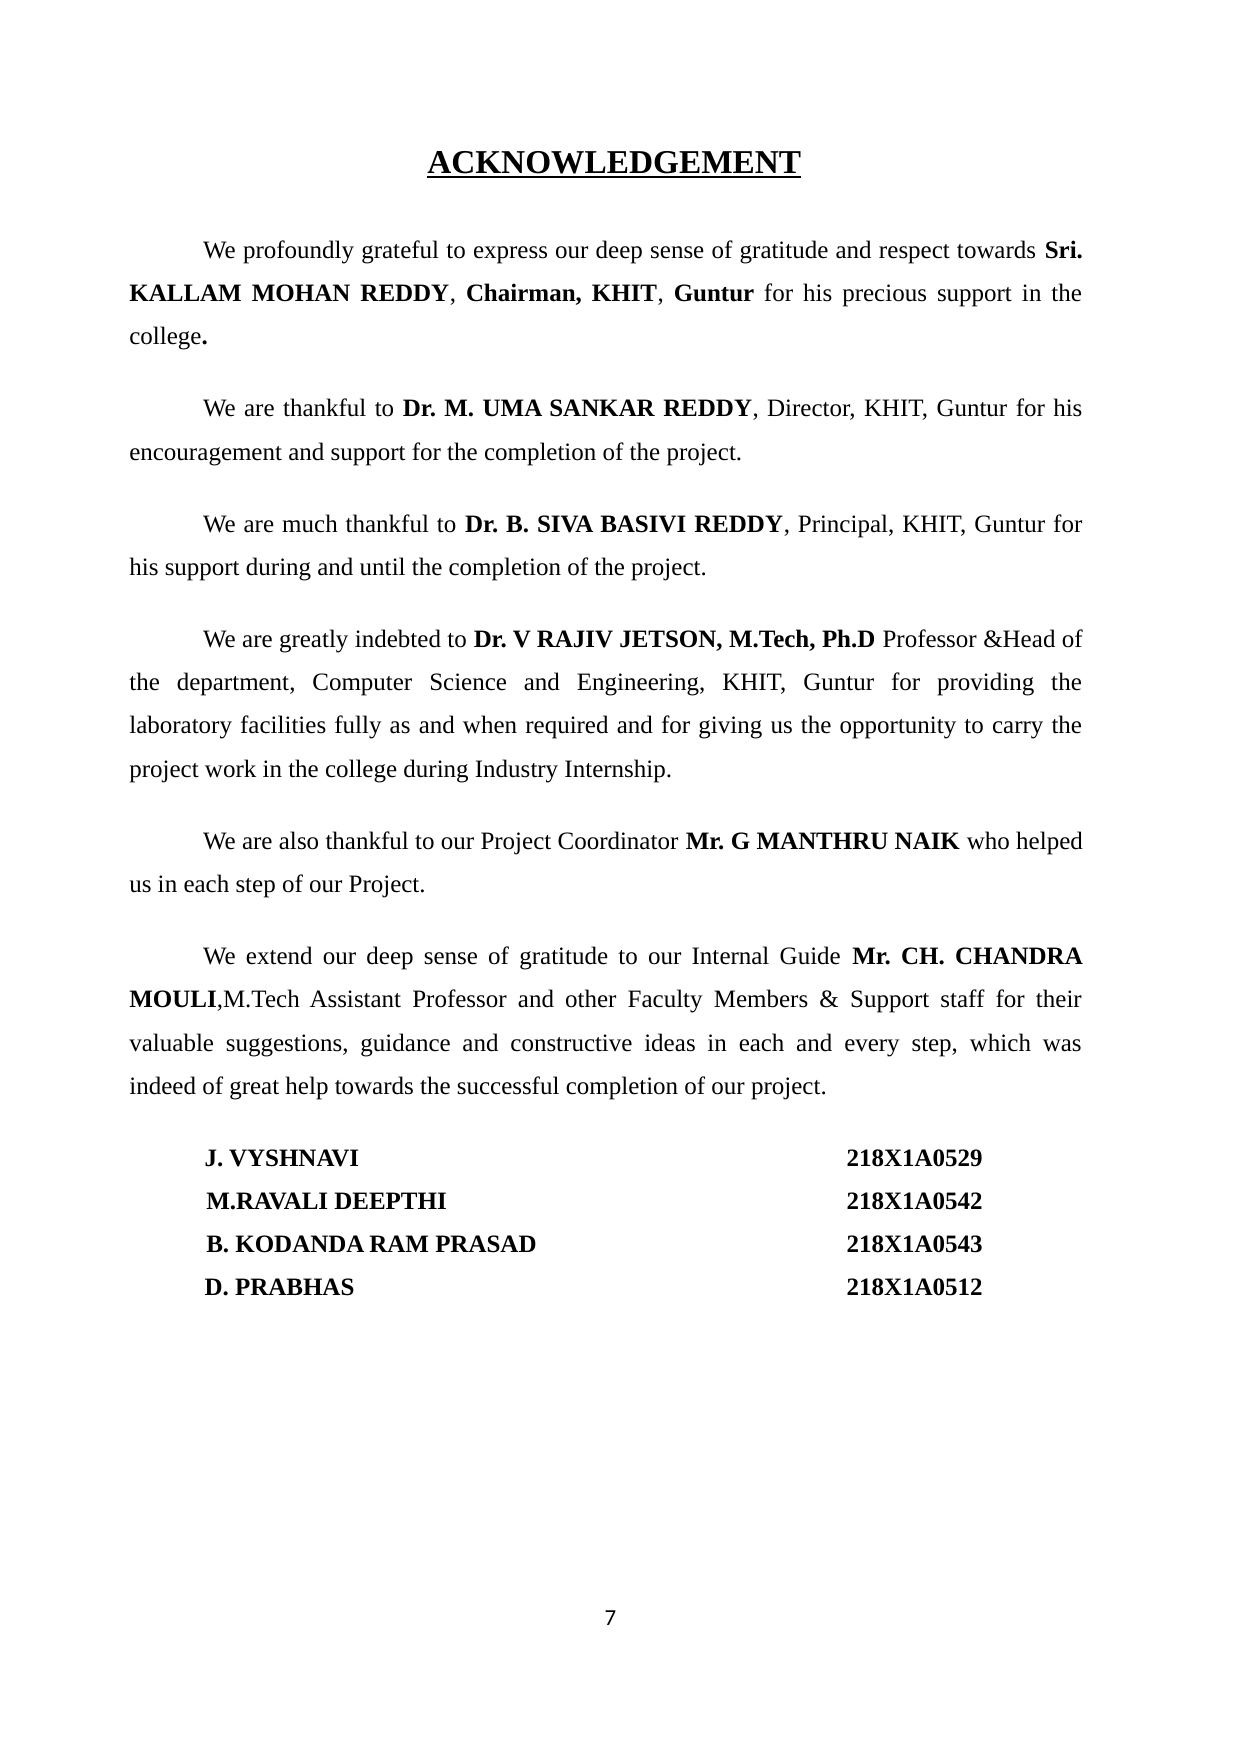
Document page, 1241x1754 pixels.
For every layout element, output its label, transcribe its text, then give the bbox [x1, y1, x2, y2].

table_header 218X1A0529 [846, 1143, 1016, 1186]
text We extend our deep sense of gratitude to our Internal Guide Mr. CH. CHANDRA MOULI,M.Tech Assistant Professor and other Faculty Members & Support staff for their valuable suggestions, guidance and constructive ideas in each and every step, which was indeed of great help towards the successful completion of our project. [129, 941, 1083, 1099]
table_cell 218X1A0542 [846, 1186, 1016, 1229]
text We are thankful to Dr. M. UMA SANKAR REDDY, Director, KHIT, Guntur for his encouragement and support for the completion of the project. [129, 393, 1083, 465]
text We are greatly indebted to Dr. V RAJIV JETSON, M.Tech, Ph.D Professor &Head of the department, Computer Science and Engineering, KHIT, Guntur for providing the laboratory facilities fully as and when required and for giving us the opportunity to carry the project work in the college during Industry Internship. [129, 624, 1083, 782]
text We are much thankful to Dr. B. SIVA BASIVI REDDY, Principal, KHIT, Guntur for his support during and until the completion of the project. [129, 509, 1083, 581]
table_cell 218X1A0512 [846, 1272, 1016, 1315]
table_header J. VYSHNAVI [204, 1143, 846, 1186]
subtitle ACKNOWLEDGEMENT [149, 143, 1079, 181]
text We are also thankful to our Project Coordinator Mr. G MANTHRU NAIK who helped us in each step of our Project. [129, 826, 1083, 898]
table_cell D. PRABHAS [204, 1272, 846, 1315]
table_cell 218X1A0543 [846, 1229, 1016, 1272]
text We profoundly grateful to express our deep sense of gratitude and respect towards Sri. KALLAM MOHAN REDDY, Chairman, KHIT, Guntur for his precious support in the college. [129, 235, 1083, 350]
table_cell M.RAVALI DEEPTHI [204, 1186, 846, 1229]
table_cell B. KODANDA RAM PRASAD [204, 1229, 846, 1272]
